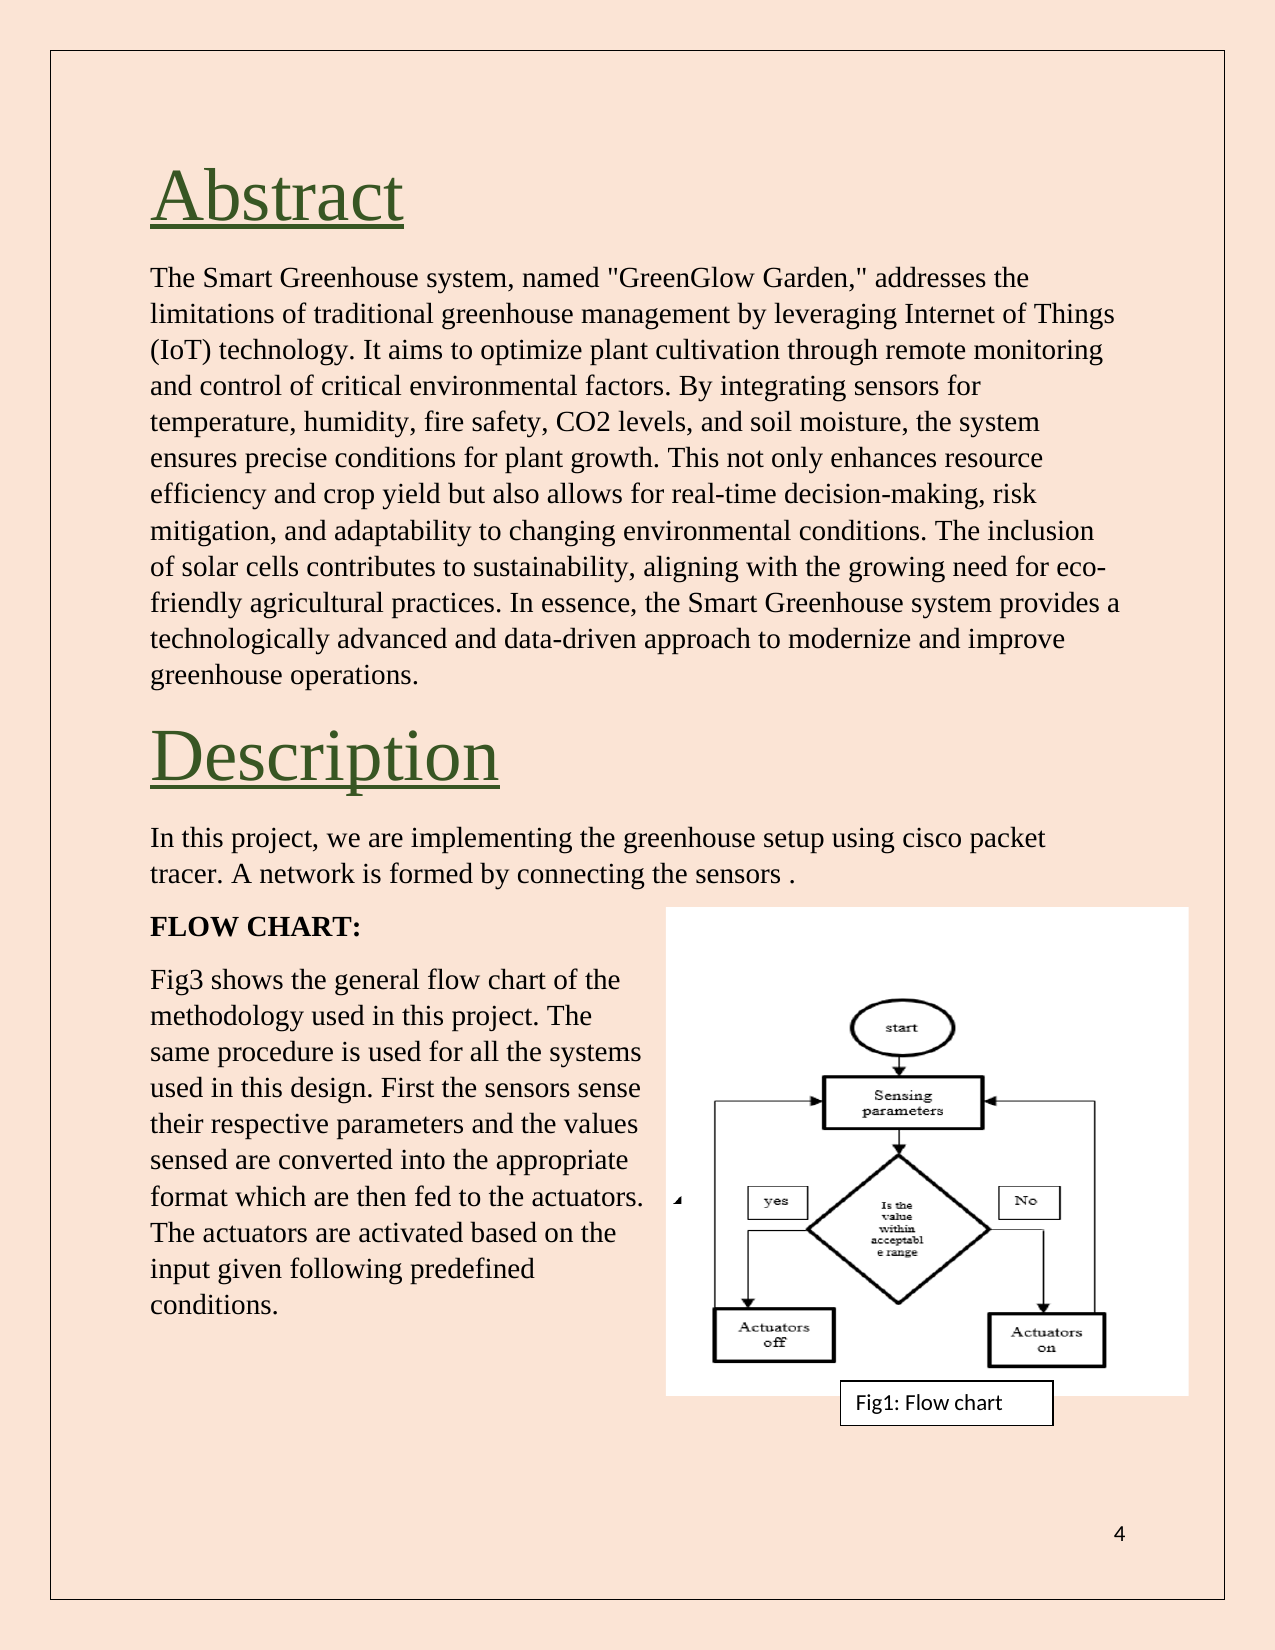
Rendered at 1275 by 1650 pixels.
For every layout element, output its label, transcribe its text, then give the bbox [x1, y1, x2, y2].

text In this project, we are implementing the greenhouse setup using cisco packet tracer. A network is formed by connecting the sensors . [150, 820, 1125, 890]
text FLOW CHART: [150, 909, 665, 942]
picture [665, 907, 1189, 1396]
text Abstract [150, 150, 1125, 236]
text The Smart Greenhouse system, named "GreenGlow Garden," addresses the limitations of traditional greenhouse management by leveraging Internet of Things (IoT) technology. It aims to optimize plant cultivation through remote monitoring and control of critical environmental factors. By integrating sensors for temperature, humidity, fire safety, CO2 levels, and soil moisture, the system ensures precise conditions for plant growth. This not only enhances resource efficiency and crop yield but also allows for real-time decision-making, risk mitigation, and adaptability to changing environmental conditions. The inclusion of solar cells contributes to sustainability, aligning with the growing need for eco-friendly agricultural practices. In essence, the Smart Greenhouse system provides a technologically advanced and data-driven approach to modernize and improve greenhouse operations. [150, 260, 1125, 691]
text Description [150, 710, 1125, 796]
text Fig3 shows the general flow chart of the methodology used in this project. The same procedure is used for all the systems used in this design. First the sensors sense their respective parameters and the values sensed are converted into the appropriate format which are then fed to the actuators. The actuators are activated based on the input given following predefined conditions. [150, 962, 665, 1321]
